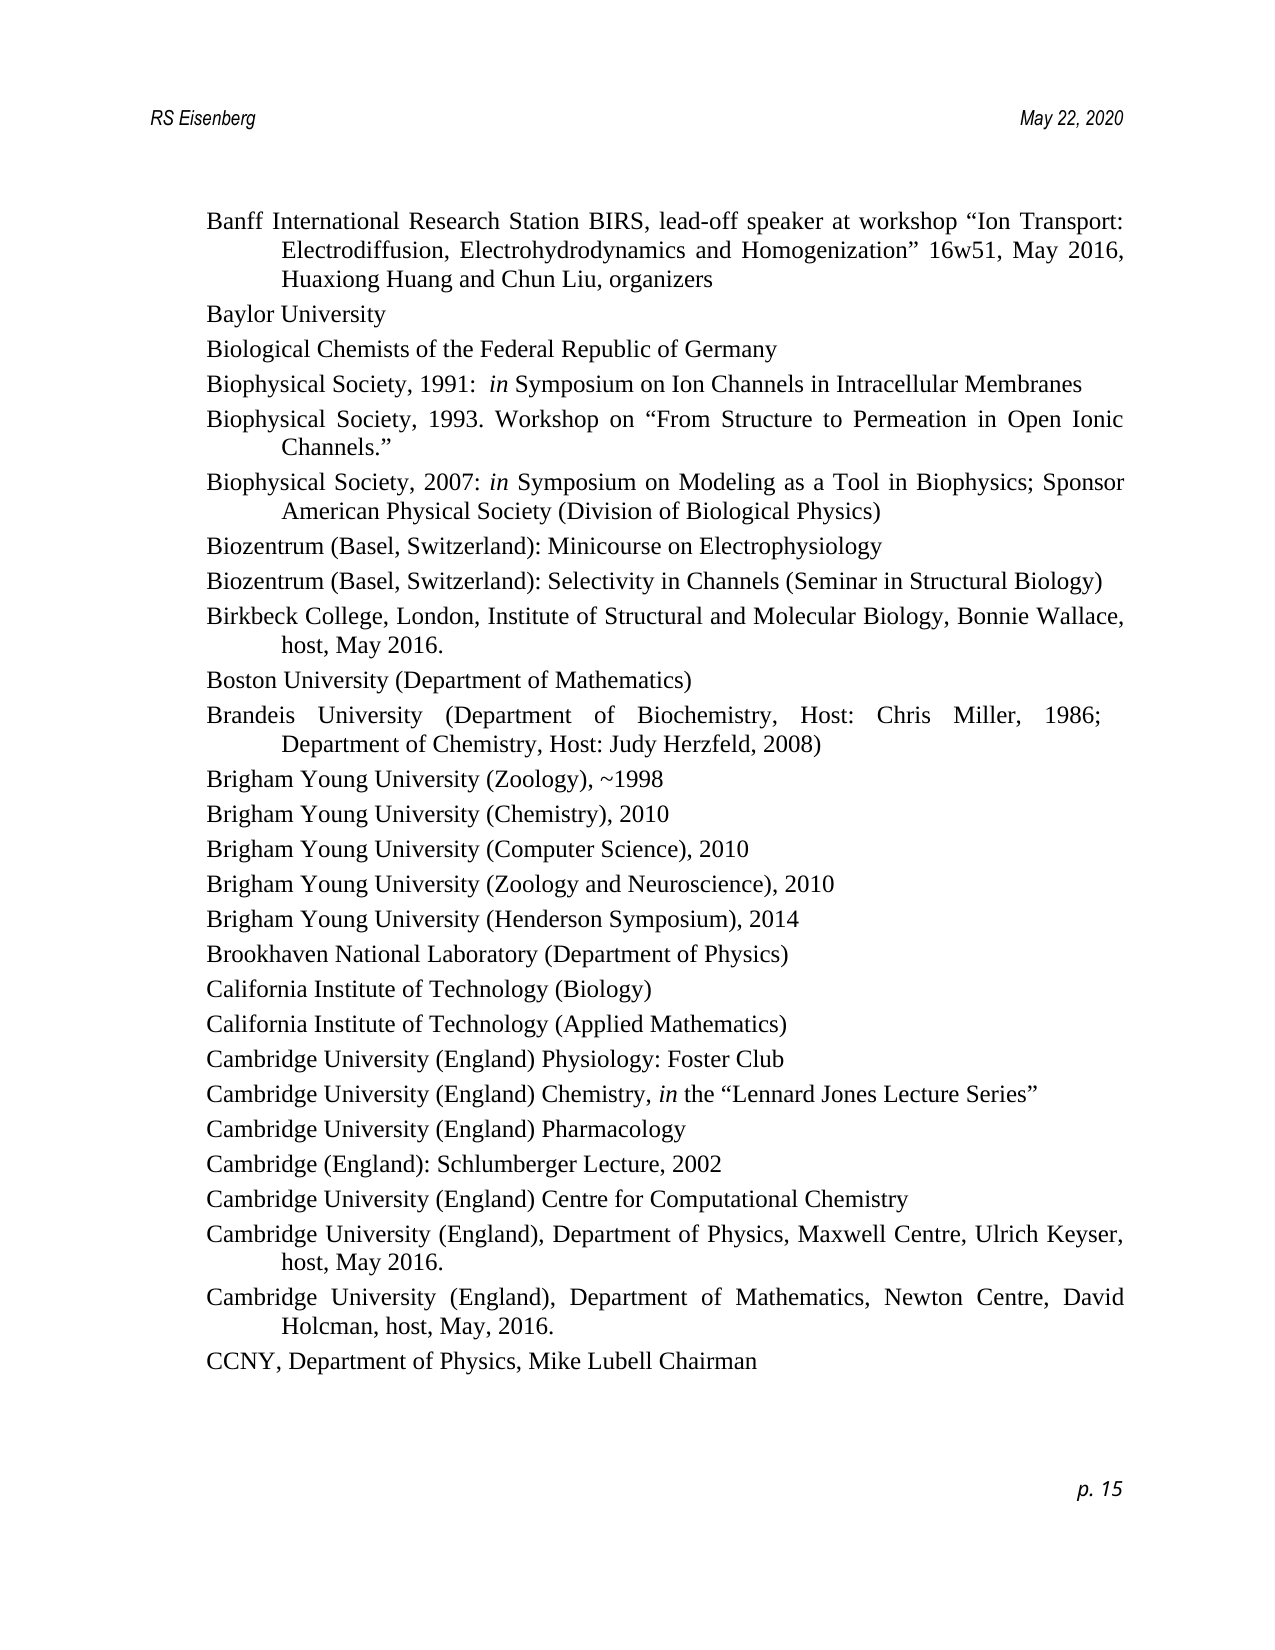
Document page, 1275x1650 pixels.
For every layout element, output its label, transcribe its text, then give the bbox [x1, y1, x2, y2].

text California Institute of Technology (Biology) [206, 974, 1125, 1002]
text Biophysical Society, 1991: in Symposium on Ion Channels in Intracellular Membranes [206, 369, 1125, 397]
text Cambridge (England): Schlumberger Lecture, 2002 [206, 1149, 1125, 1177]
text Birkbeck College, London, Institute of Structural and Molecular Biology, Bonnie Wallace, host, May 2016. [206, 601, 1125, 659]
text Cambridge University (England) Physiology: Foster Club [206, 1044, 1125, 1072]
text Cambridge University (England) Centre for Computational Chemistry [206, 1184, 1125, 1212]
text Brigham Young University (Zoology and Neuroscience), 2010 [206, 869, 1125, 897]
text Baylor University [206, 299, 1125, 327]
text Brigham Young University (Chemistry), 2010 [206, 799, 1125, 827]
text Cambridge University (England), Department of Mathematics, Newton Centre, David Holcman, host, May, 2016. [206, 1282, 1125, 1340]
text Brigham Young University (Henderson Symposium), 2014 [206, 904, 1125, 932]
text Brookhaven National Laboratory (Department of Physics) [206, 939, 1125, 967]
text Biophysical Society, 1993. Workshop on “From Structure to Permeation in Open Ionic Channels.” [206, 404, 1125, 461]
text CCNY, Department of Physics, Mike Lubell Chairman [206, 1346, 1125, 1375]
text Cambridge University (England) Pharmacology [206, 1114, 1125, 1142]
text Biozentrum (Basel, Switzerland): Minicourse on Electrophysiology [206, 531, 1125, 560]
text Brigham Young University (Computer Science), 2010 [206, 834, 1125, 862]
text Biological Chemists of the Federal Republic of Germany [206, 334, 1125, 362]
text Banff International Research Station BIRS, lead-off speaker at workshop “Ion Transport: Electrodiffusion, Electrohydrodynamics and Homogenization” 16w51, May 2016, Huaxiong Huang and Chun Liu, organizers [206, 206, 1125, 292]
text Boston University (Department of Mathematics) [206, 665, 1125, 694]
text Cambridge University (England), Department of Physics, Maxwell Centre, Ulrich Keyser, host, May 2016. [206, 1219, 1125, 1276]
text Brigham Young University (Zoology), ~1998 [206, 764, 1125, 792]
text California Institute of Technology (Applied Mathematics) [206, 1009, 1125, 1037]
text Brandeis University (Department of Biochemistry, Host: Chris Miller, 1986; Department of Chemistry, Host: Judy Herzfeld, 2008) [206, 700, 1125, 757]
text Biozentrum (Basel, Switzerland): Selectivity in Channels (Seminar in Structural Biology) [206, 566, 1125, 595]
text Biophysical Society, 2007: in Symposium on Modeling as a Tool in Biophysics; Sponsor American Physical Society (Division of Biological Physics) [206, 467, 1125, 525]
text Cambridge University (England) Chemistry, in the “Lennard Jones Lecture Series” [206, 1079, 1125, 1107]
